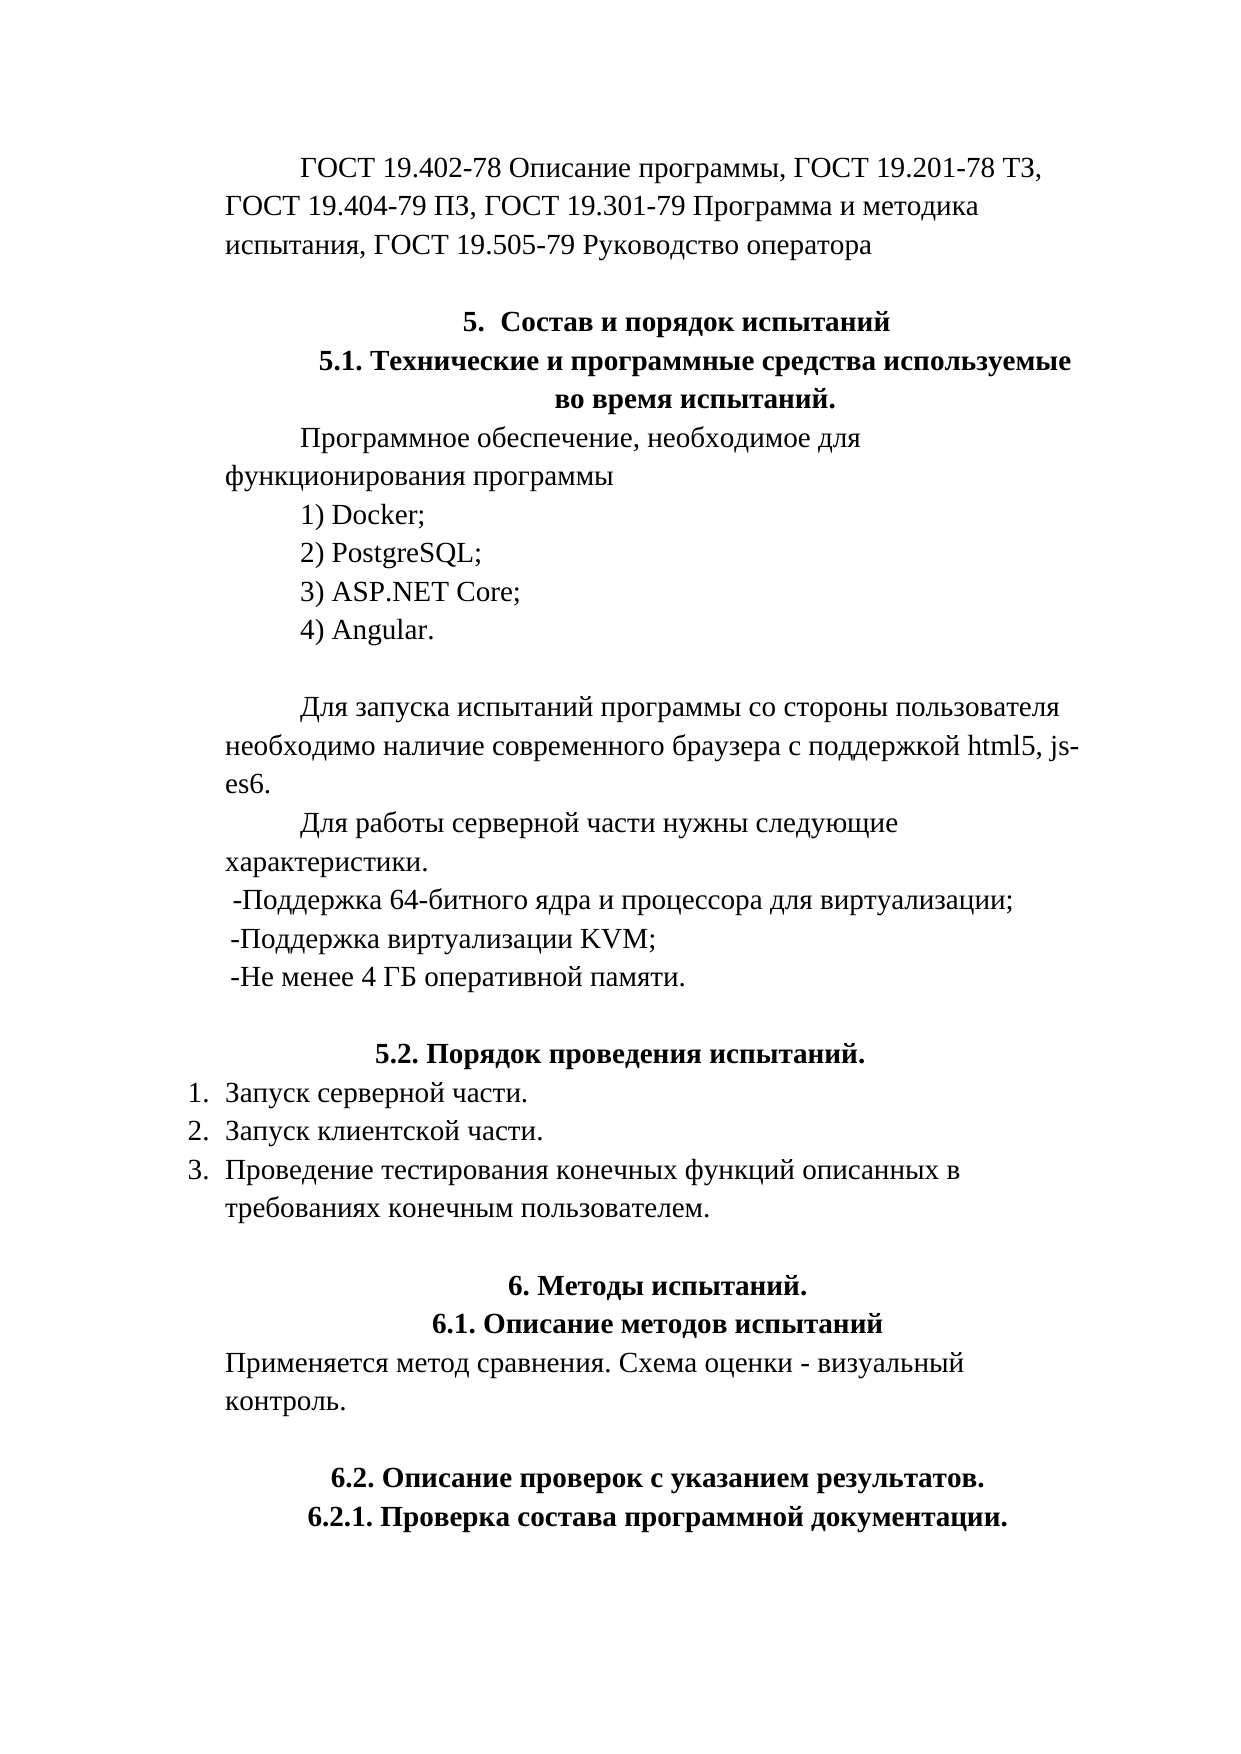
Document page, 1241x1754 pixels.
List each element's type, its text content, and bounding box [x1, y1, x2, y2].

text 2) PostgreSQL; [300, 535, 1090, 569]
text Для запуска испытаний программы со стороны пользователя необходимо наличие современного браузера с поддержкой html5, js-es6. [225, 689, 1090, 800]
text -Поддержка 64-битного ядра и процессора для виртуализации; [225, 882, 1090, 916]
text 6.2.1. Проверка состава программной документации. [225, 1499, 1090, 1532]
text 6.2. Описание проверок с указанием результатов. [225, 1460, 1090, 1494]
text 4) Angular. [300, 612, 1090, 646]
text Применяется метод сравнения. Схема оценки - визуальный контроль. [225, 1345, 1090, 1417]
text 1) Docker; [300, 497, 1090, 530]
list Запуск клиентской части. [187, 1113, 1090, 1147]
text 6. Методы испытаний. [225, 1268, 1090, 1301]
text Для работы серверной части нужны следующие характеристики. [225, 805, 1090, 877]
text 3) ASP.NET Core; [300, 574, 1090, 607]
text 5.1. Технические и программные средства используемые во время испытаний. [300, 343, 1090, 415]
text -Поддержка виртуализации KVM; [150, 921, 1090, 954]
list Проведение тестирования конечных функций описанных в требованиях конечным пользователем. [187, 1152, 1090, 1224]
list Запуск серверной части. [187, 1075, 1090, 1108]
text -Не менее 4 ГБ оперативной памяти. [150, 959, 1090, 993]
text 5.2. Порядок проведения испытаний. [150, 1036, 1090, 1070]
text ГОСТ 19.402-78 Описание программы, ГОСТ 19.201-78 ТЗ, ГОСТ 19.404-79 ПЗ, ГОСТ 19.301-79 Программа и методика испытания, ГОСТ 19.505-79 Руководство оператора [225, 150, 1090, 261]
text 6.1. Описание методов испытаний [225, 1306, 1090, 1340]
text Программное обеспечение, необходимое для функционирования программы [225, 420, 1090, 492]
list Состав и порядок испытаний [262, 304, 1090, 338]
